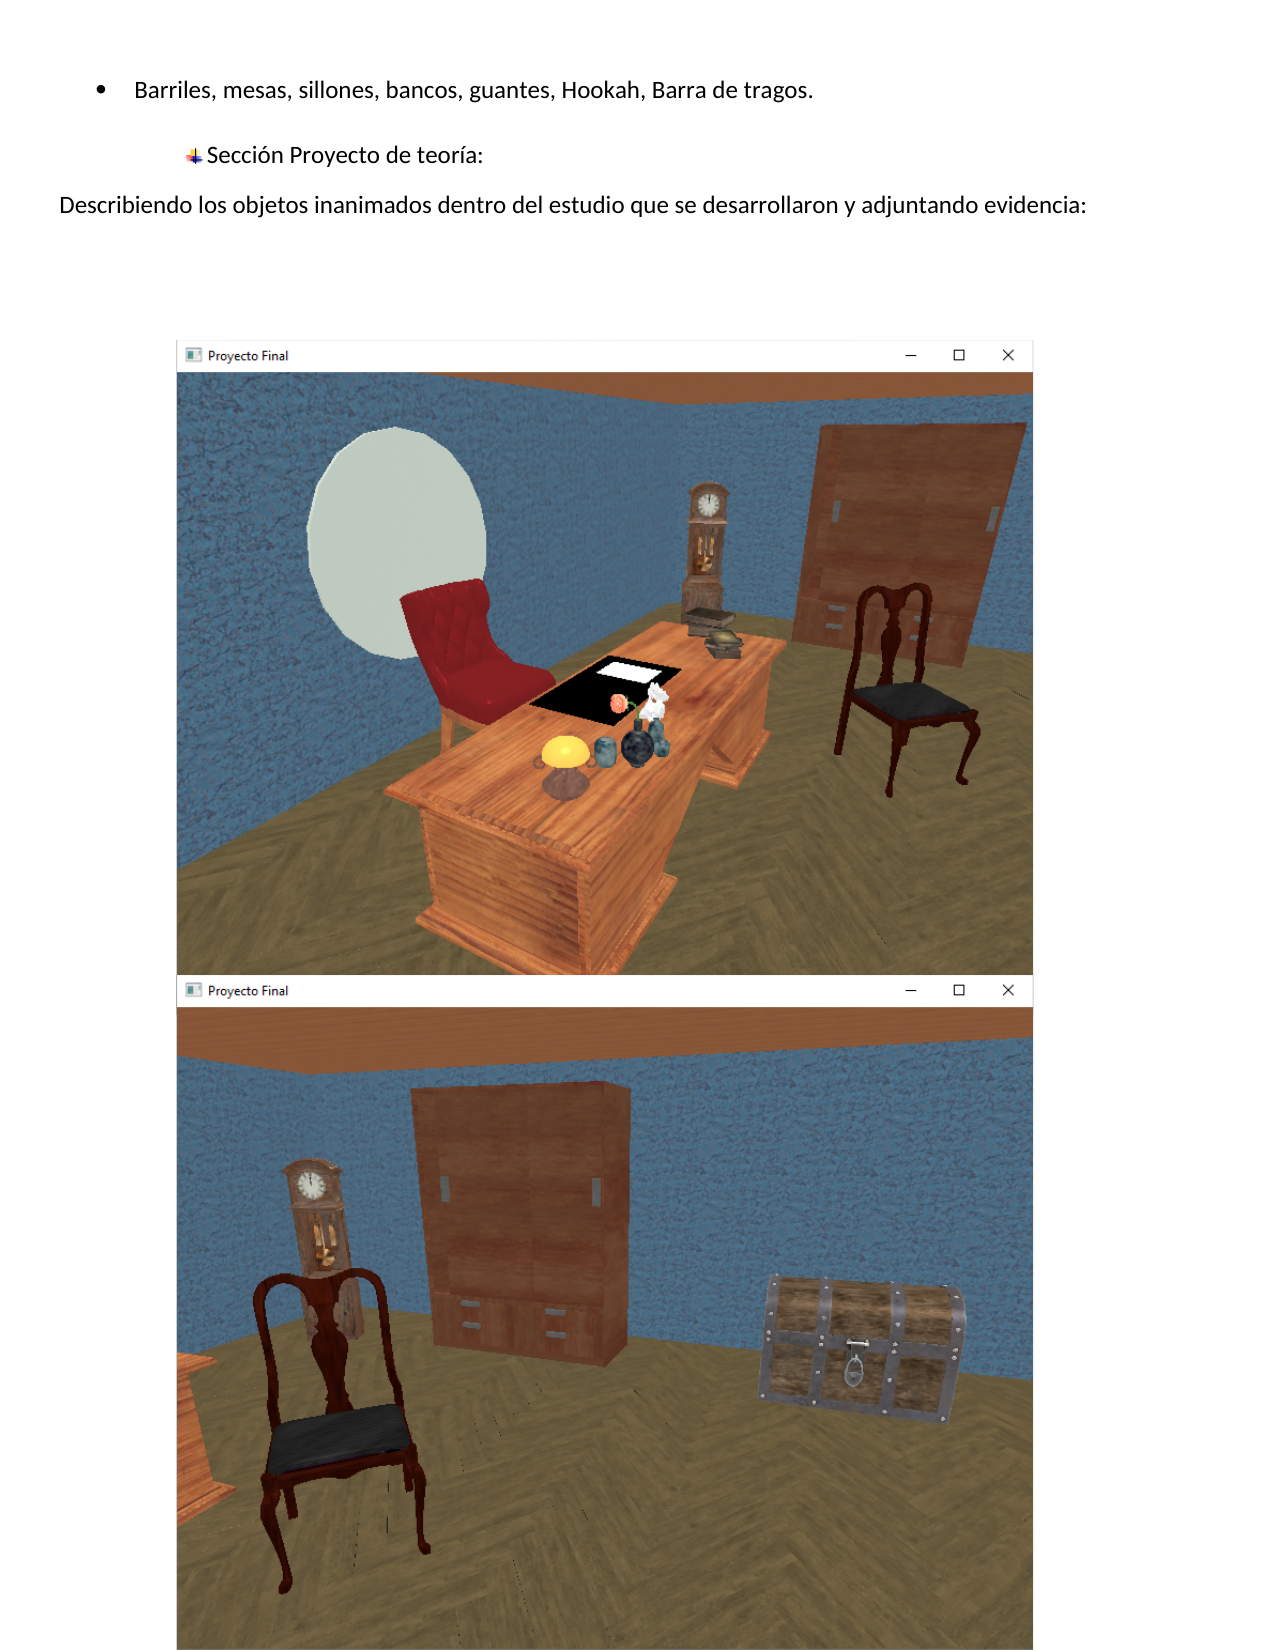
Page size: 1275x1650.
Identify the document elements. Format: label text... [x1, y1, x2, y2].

picture [176, 340, 1034, 1650]
list Sección Proyecto de teoría: [134, 140, 1211, 170]
text Describiendo los objetos inanimados dentro del estudio que se desarrollaron y adjuntando evidencia: [59, 189, 1211, 220]
list Barriles, mesas, sillones, bancos, guantes, Hookah, Barra de tragos. [97, 74, 1211, 104]
picture [186, 147, 203, 164]
